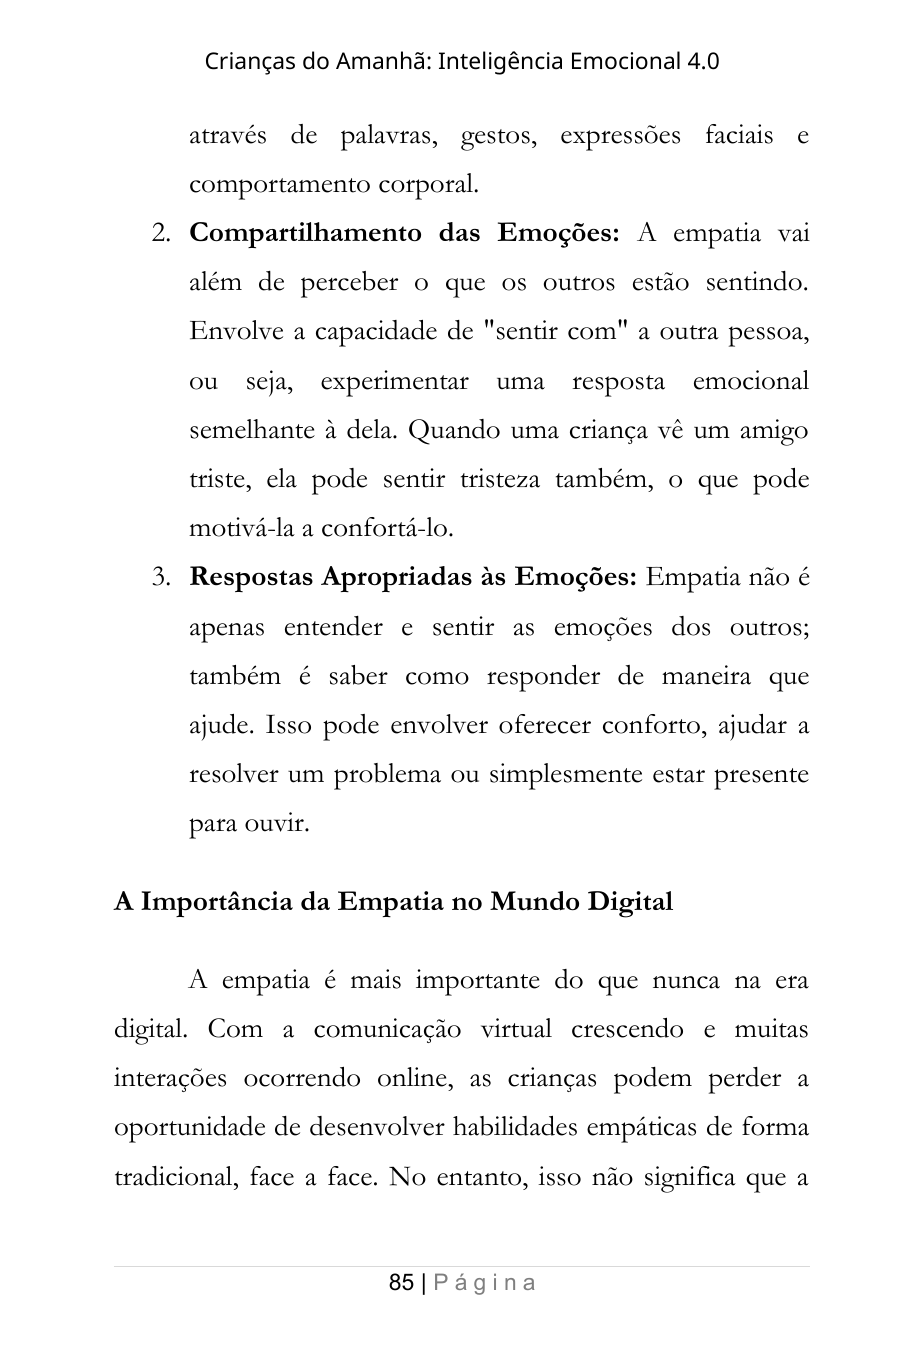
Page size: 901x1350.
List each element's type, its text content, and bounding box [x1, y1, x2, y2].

list Respostas Apropriadas às Emoções: Empatia não é apenas entender e sentir as emoções dos outros; também é saber como responder de maneira que ajude. Isso pode envolver oferecer conforto, ajudar a resolver um problema ou simplesmente estar presente para ouvir. [151, 561, 810, 839]
text A Importância da Empatia no Mundo Digital [114, 885, 810, 918]
list Compartilhamento das Emoções: A empatia vai além de perceber o que os outros estão sentindo. Envolve a capacidade de "sentir com" a outra pessoa, ou seja, experimentar uma resposta emocional semelhante à dela. Quando uma criança vê um amigo triste, ela pode sentir tristeza também, o que pode motivá-la a confortá-lo. [151, 216, 810, 544]
